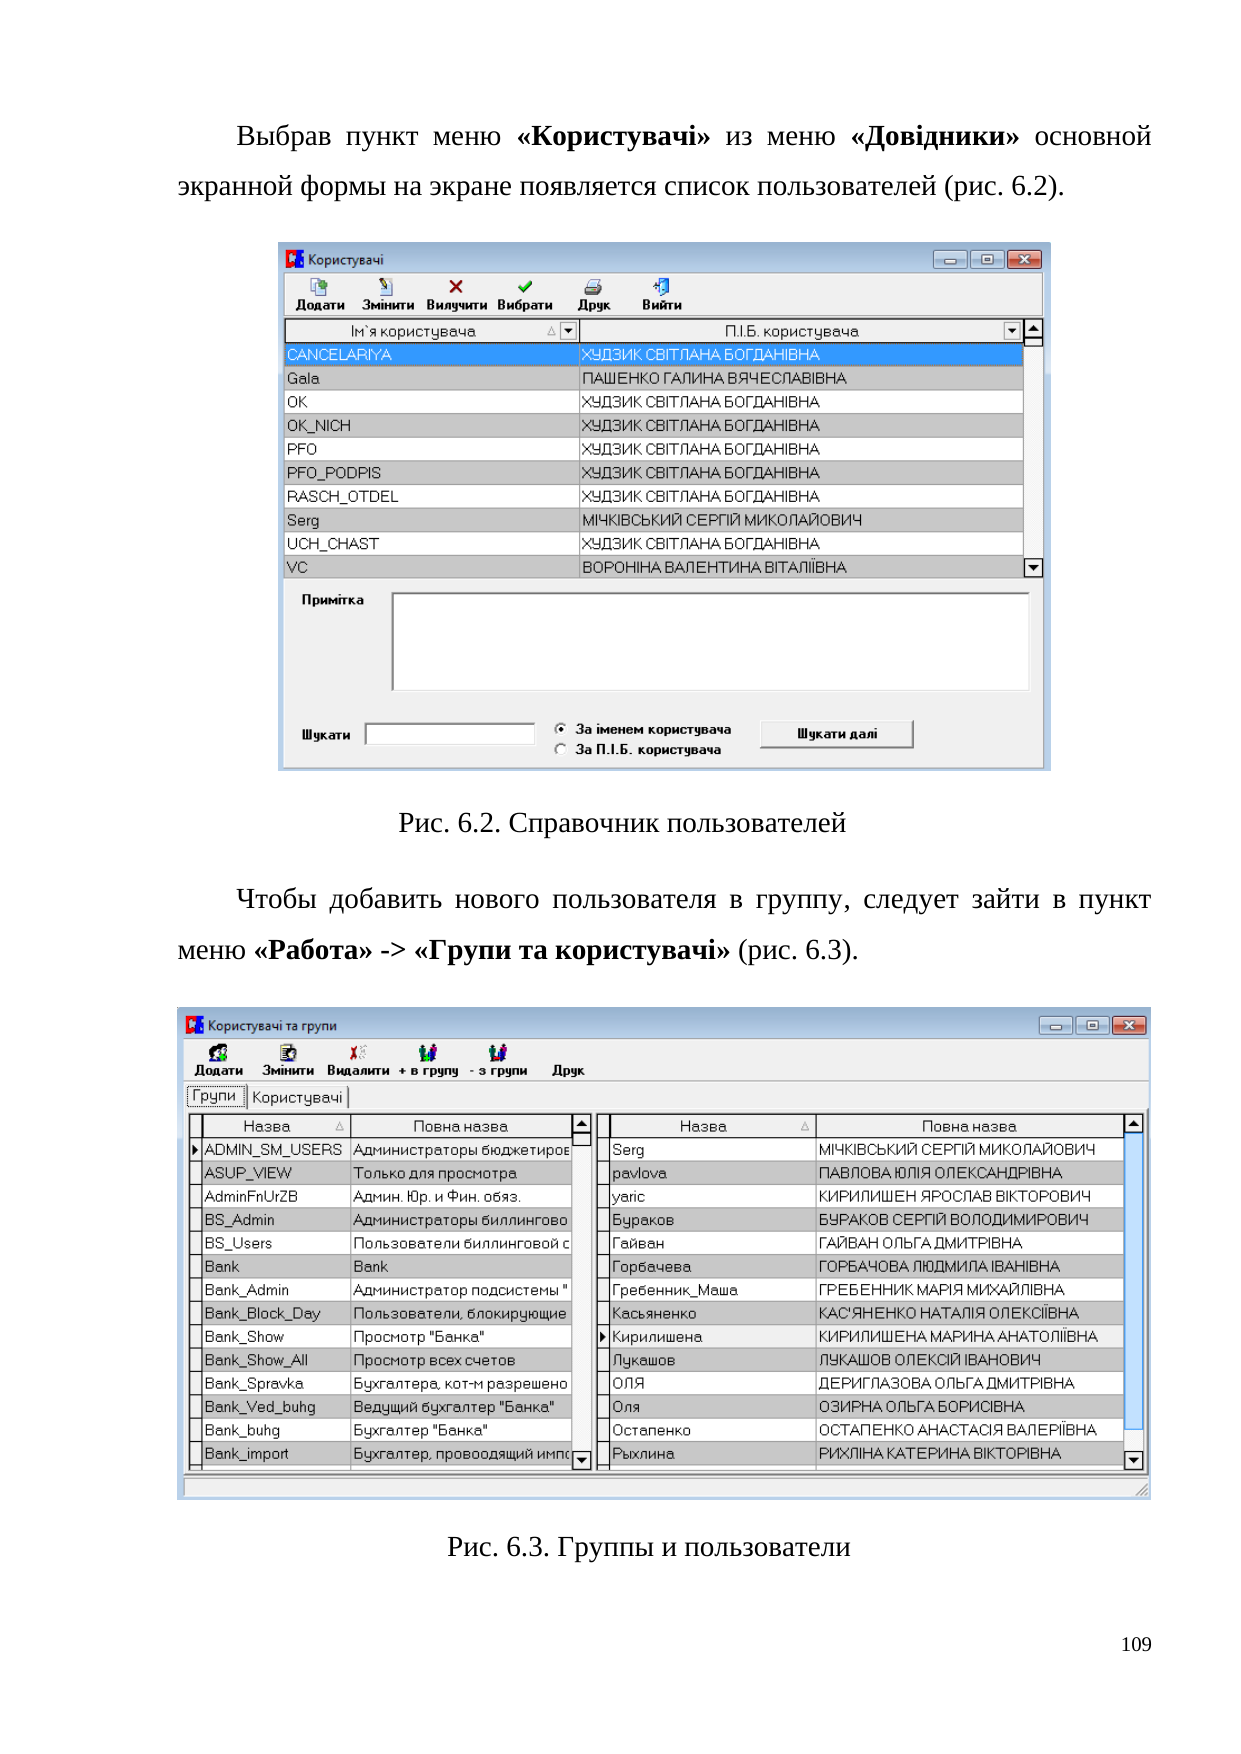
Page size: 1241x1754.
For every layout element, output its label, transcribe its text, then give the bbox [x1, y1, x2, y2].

text Выбрав пункт меню «Користувачі» из меню «Довідники» основной экранной формы на экране появляется список пользователей (рис. 6.2). [177, 118, 1152, 202]
picture [177, 1007, 1151, 1500]
text Чтобы добавить нового пользователя в группу, следует зайти в пункт меню «Работа» -> «Групи та користувачі» (рис. 6.3). [177, 882, 1152, 965]
picture [278, 242, 1051, 771]
